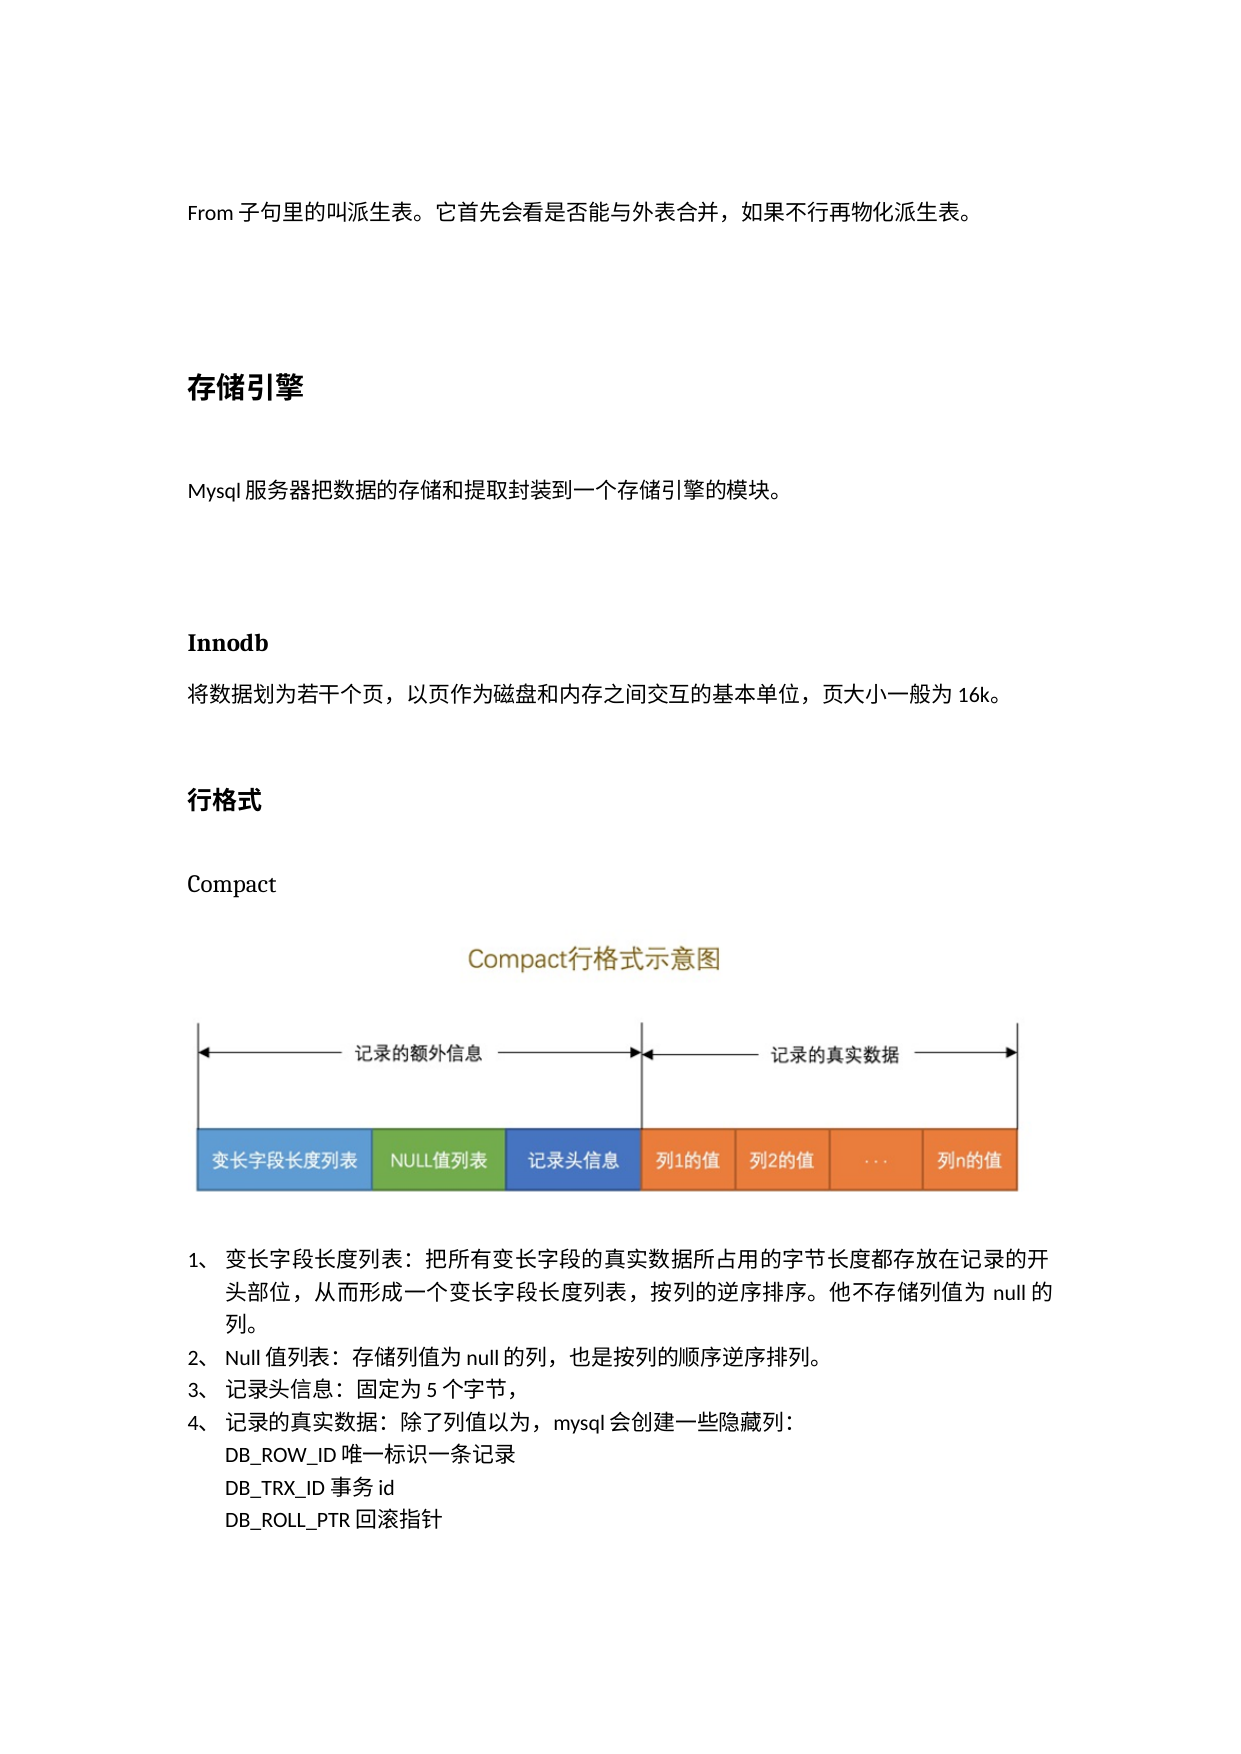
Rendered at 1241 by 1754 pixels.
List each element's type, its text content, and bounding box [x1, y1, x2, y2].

text From子句里的叫派生表。它首先会看是否能与外表合并，如果不行再物化派生表。 [187, 194, 1053, 227]
list DB_ROW_ID唯一标识一条记录 [225, 1437, 1053, 1469]
subtitle Compact [187, 868, 1053, 901]
text Mysql服务器把数据的存储和提取封装到一个存储引擎的模块。 [187, 472, 1053, 505]
list DB_TRX_ID 事务id [225, 1469, 1053, 1502]
subtitle 存储引擎 [187, 354, 1053, 419]
text 将数据划为若干个页，以页作为磁盘和内存之间交互的基本单位，页大小一般为16k。 [187, 676, 1053, 709]
picture [187, 916, 1053, 1211]
subtitle 行格式 [187, 766, 1053, 831]
list Null值列表：存储列值为null的列，也是按列的顺序逆序排列。 [187, 1339, 1053, 1372]
list 记录头信息：固定为5个字节， [187, 1372, 1053, 1404]
list 变长字段长度列表：把所有变长字段的真实数据所占用的字节长度都存放在记录的开头部位，从而形成一个变长字段长度列表，按列的逆序排序。他不存储列值为null的列。 [187, 1242, 1053, 1339]
list 记录的真实数据：除了列值以为，mysql会创建一些隐藏列： [187, 1404, 1053, 1437]
subtitle Innodb [187, 627, 1053, 660]
list DB_ROLL_PTR 回滚指针 [225, 1502, 1053, 1534]
